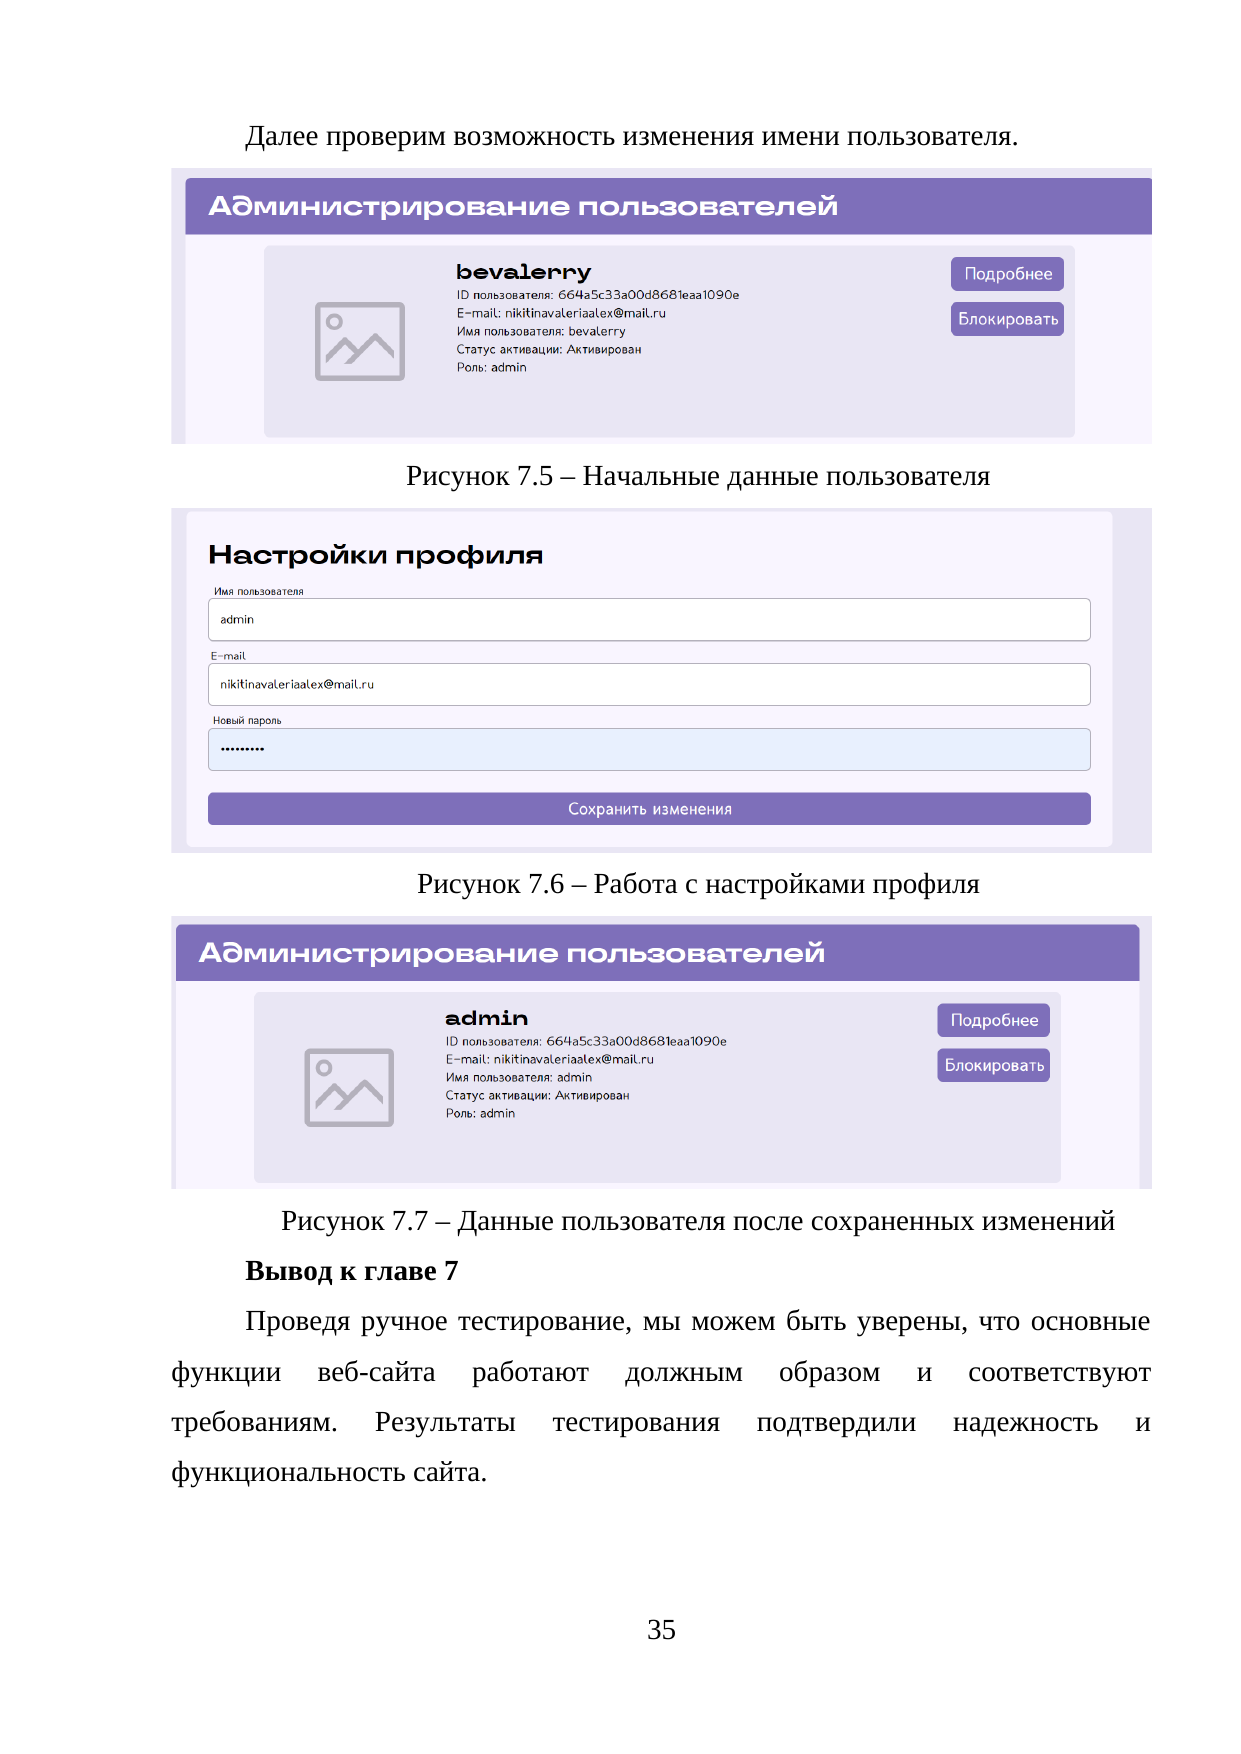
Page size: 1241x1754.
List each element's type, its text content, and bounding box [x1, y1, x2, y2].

text Далее проверим возможность изменения имени пользователя. [171, 118, 1152, 152]
picture [171, 508, 1152, 853]
text Рисунок 7.5 – Начальные данные пользователя [171, 458, 1152, 491]
picture [171, 168, 1152, 444]
text Рисунок 7.6 – Работа с настройками профиля [171, 866, 1152, 900]
picture [171, 916, 1152, 1189]
subtitle Вывод к главе 7 [171, 1253, 1152, 1287]
text Проведя ручное тестирование, мы можем быть уверены, что основные функции веб-сайта работают должным образом и соответствуют требованиям. Результаты тестирования подтвердили надежность и функциональность сайта. [171, 1303, 1152, 1488]
text Рисунок 7.7 – Данные пользователя после сохраненных изменений [171, 1203, 1152, 1236]
